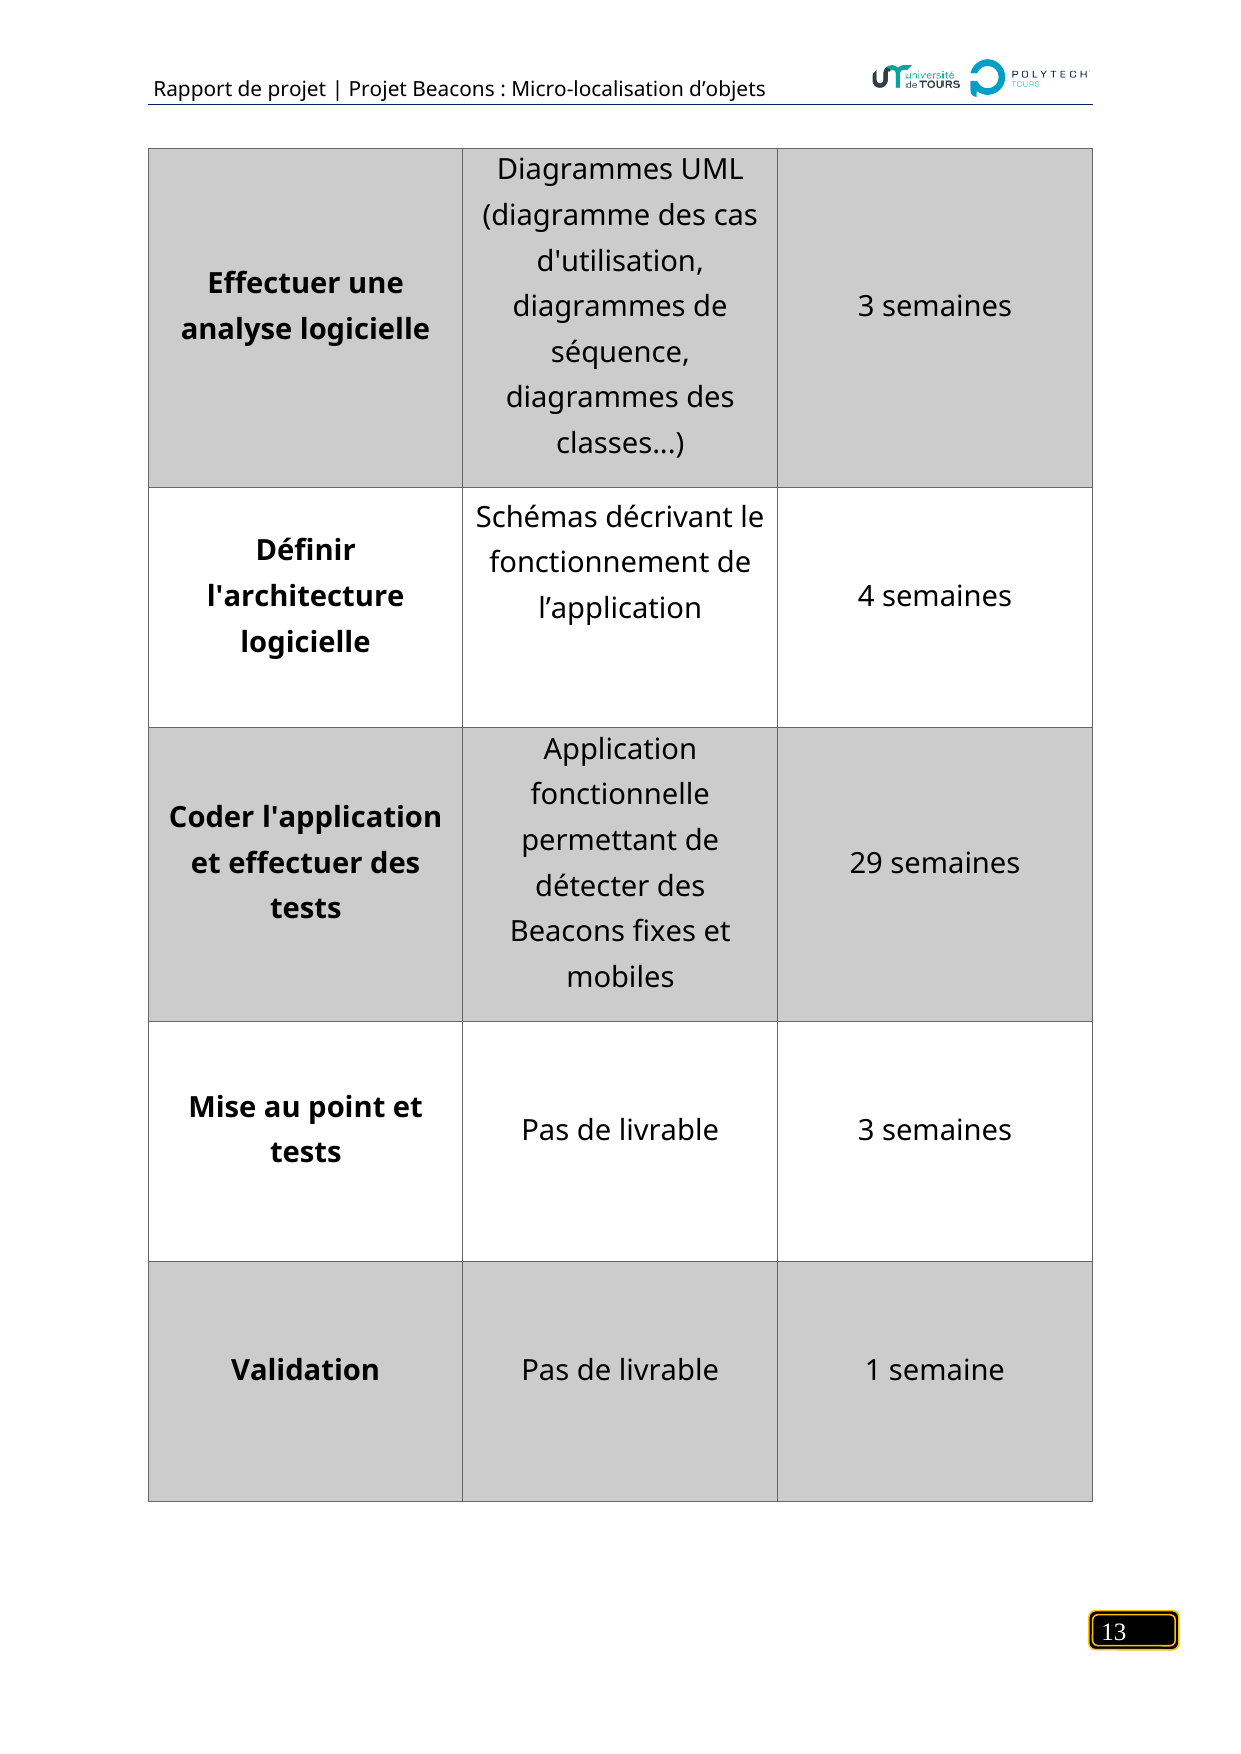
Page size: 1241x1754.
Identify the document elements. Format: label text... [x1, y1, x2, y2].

table_cell Pas de livrable [463, 1022, 777, 1261]
table_cell Diagrammes UML (diagramme des cas d'utilisation, diagrammes de séquence, diagrammes des classes...) [463, 149, 777, 487]
picture [977, 59, 1096, 97]
table_cell 3 semaines [778, 1022, 1092, 1261]
table_cell 29 semaines [778, 728, 1092, 1021]
table_cell Mise au point et tests [149, 1022, 462, 1261]
table_cell Validation [149, 1262, 462, 1501]
table_cell 4 semaines [778, 488, 1092, 727]
picture [970, 67, 998, 87]
table_cell Coder l'application et effectuer des tests [149, 728, 462, 1021]
picture [872, 65, 962, 89]
table_cell 3 semaines [778, 149, 1092, 487]
table_cell Schémas décrivant le fonctionnement de l’application [463, 488, 777, 727]
table_cell Définir l'architecture logicielle [149, 488, 462, 727]
table_cell Effectuer une analyse logicielle [149, 149, 462, 487]
picture [970, 59, 981, 70]
table_cell 1 semaine [778, 1262, 1092, 1501]
table_cell Pas de livrable [463, 1262, 777, 1501]
table_cell Application fonctionnelle permettant de détecter des Beacons fixes et mobiles [463, 728, 777, 1021]
